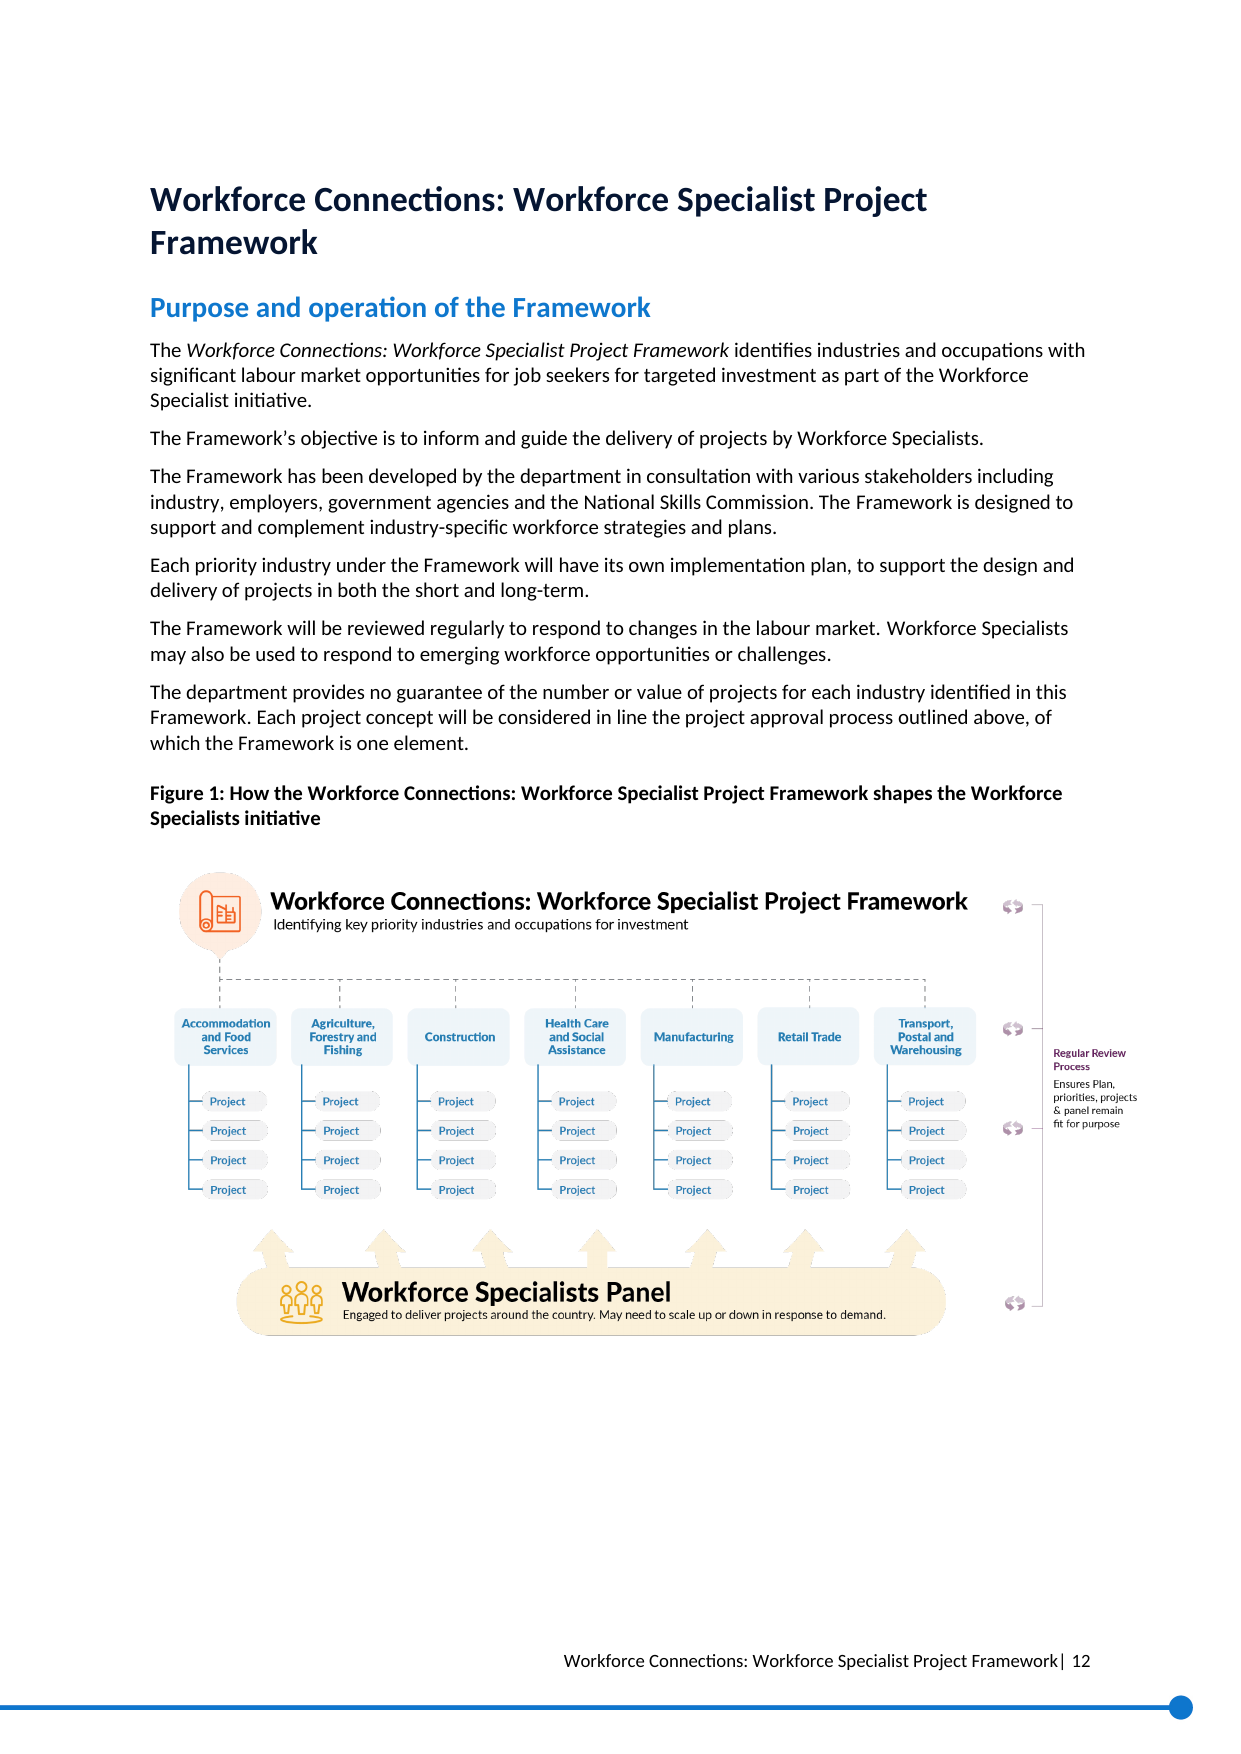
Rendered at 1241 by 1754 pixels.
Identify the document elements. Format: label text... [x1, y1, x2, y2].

text The department provides no guarantee of the number or value of projects for each industry identified in this Framework. Each project concept will be considered in line the project approval process outlined above, of which the Framework is one element. [150, 679, 1090, 755]
text The Framework’s objective is to inform and guide the delivery of projects by Workforce Specialists. [150, 426, 1090, 451]
picture [0, 1683, 1241, 1754]
text Each priority industry under the Framework will have its own implementation plan, to support the design and delivery of projects in both the short and long-term. [150, 552, 1090, 603]
picture [150, 843, 1150, 1372]
text The Workforce Connections: Workforce Specialist Project Framework identifies industries and occupations with significant labour market opportunities for job seekers for targeted investment as part of the Workforce Specialist initiative. [150, 337, 1090, 413]
text The Framework has been developed by the department in consultation with various stakeholders including industry, employers, government agencies and the National Skills Commission. The Framework is designed to support and complement industry-specific workforce strategies and plans. [150, 463, 1090, 540]
text The Framework will be reviewed regularly to respond to changes in the labour market. Workforce Specialists may also be used to respond to emerging workforce opportunities or challenges. [150, 616, 1090, 666]
subtitle Purpose and operation of the Framework [150, 289, 1090, 324]
subtitle Workforce Connections: Workforce Specialist Project Framework [150, 177, 1090, 264]
text Figure 1: How the Workforce Connections: Workforce Specialist Project Framework shapes the Workforce Specialists initiative [150, 780, 1090, 831]
